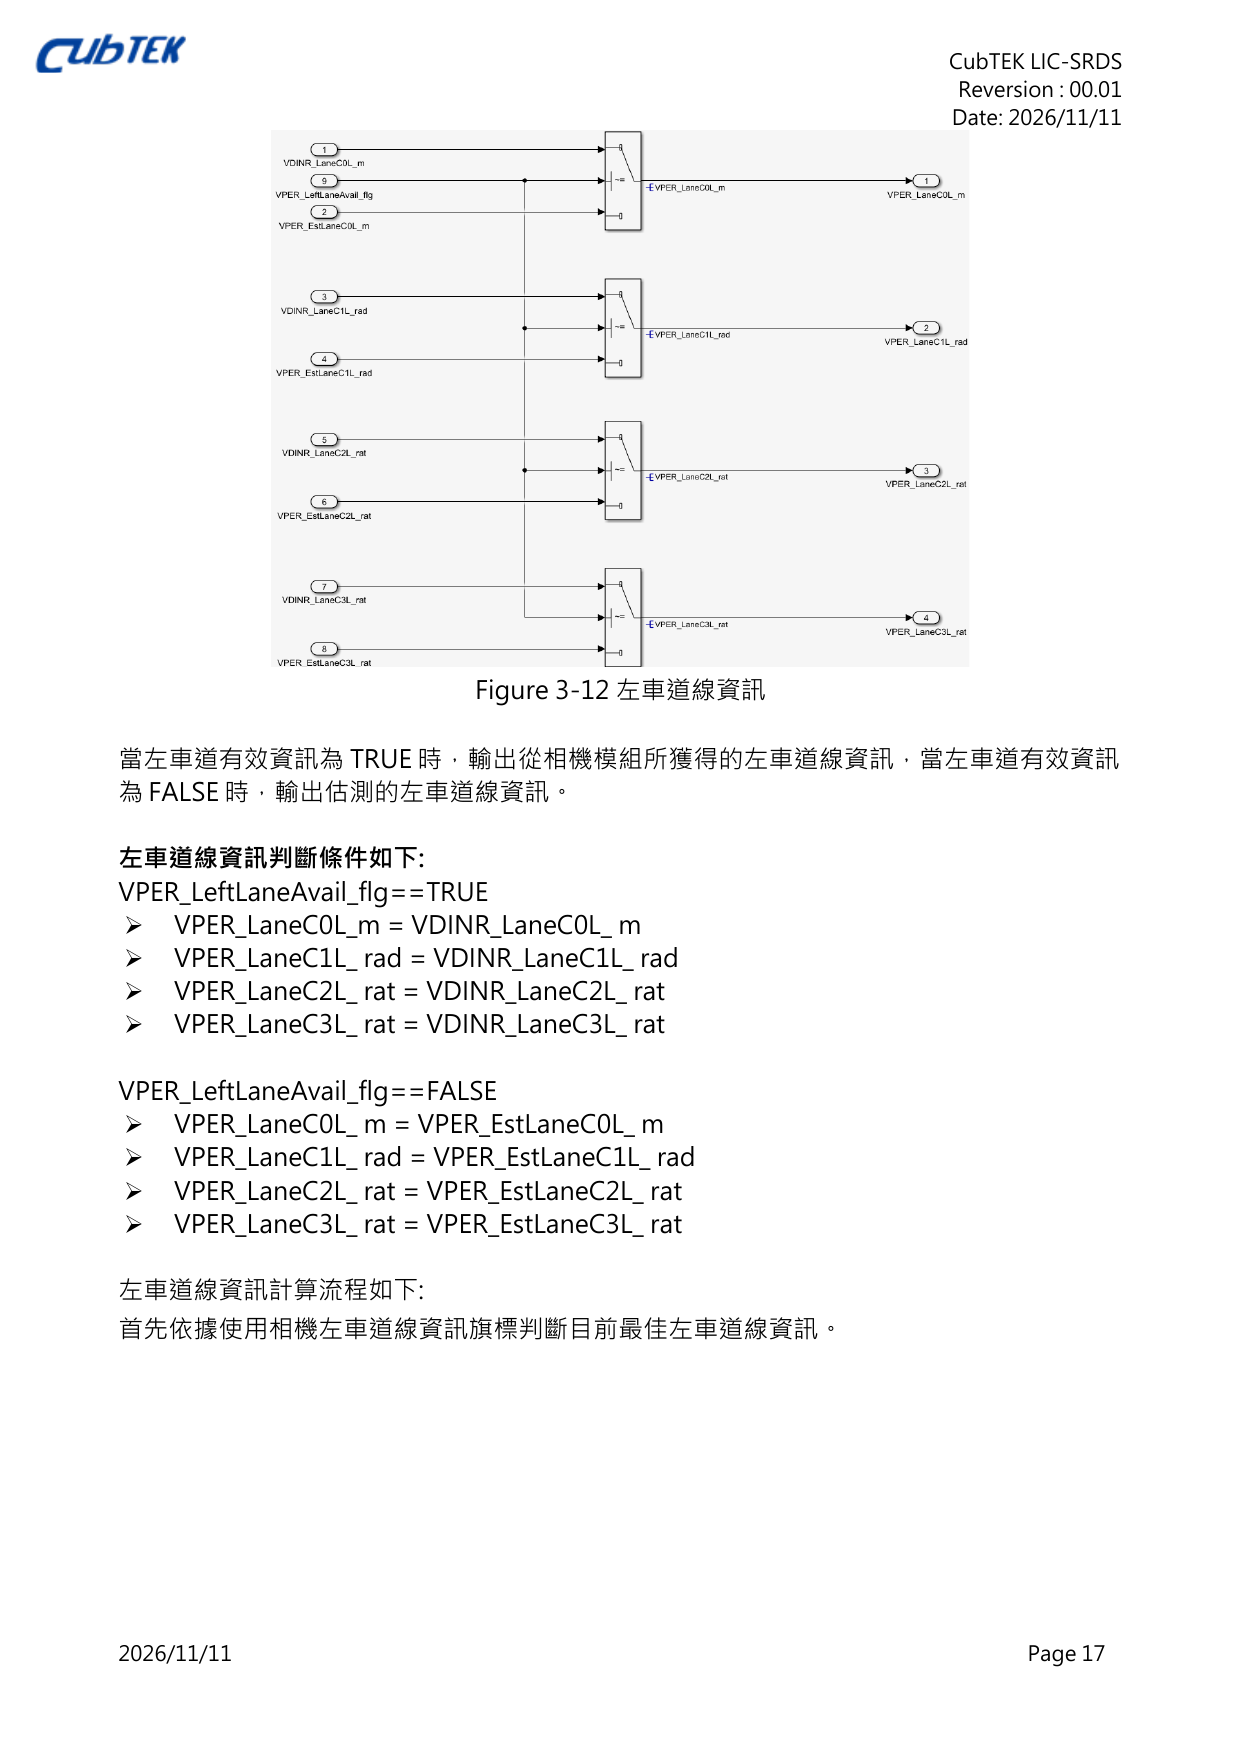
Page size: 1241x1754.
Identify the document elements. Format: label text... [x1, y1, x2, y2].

list VPER_LaneC1L_ rad = VPER_EstLaneC1L_ rad [124, 1140, 1122, 1173]
text 首先依據使用相機左車道線資訊旗標判斷目前最佳左車道線資訊。 [118, 1311, 1122, 1344]
text 左車道線資訊計算流程如下: [118, 1273, 1122, 1306]
list VPER_LaneC3L_ rat = VPER_EstLaneC3L_ rat [124, 1206, 1122, 1239]
picture [28, 25, 188, 71]
list VPER_LaneC0L_ m = VPER_EstLaneC0L_ m [124, 1107, 1122, 1140]
list VPER_LaneC0L_m = VDINR_LaneC0L_ m [124, 907, 1122, 941]
picture [271, 130, 970, 667]
list VPER_LaneC1L_ rad = VDINR_LaneC1L_ rad [124, 941, 1122, 974]
list VPER_LaneC3L_ rat = VDINR_LaneC3L_ rat [124, 1007, 1122, 1040]
text 當左車道有效資訊為TRUE時，輸出從相機模組所獲得的左車道線資訊，當左車道有效資訊為FALSE時，輸出估測的左車道線資訊。 [118, 741, 1122, 808]
list VPER_LaneC2L_ rat = VPER_EstLaneC2L_ rat [124, 1173, 1122, 1206]
text VPER_LeftLaneAvail_flg==FALSE [118, 1073, 1122, 1107]
text 左車道線資訊判斷條件如下: [118, 841, 1122, 874]
text VPER_LeftLaneAvail_flg==TRUE [118, 874, 1122, 907]
text Figure 3-12 左車道線資訊 [118, 666, 1122, 708]
list VPER_LaneC2L_ rat = VDINR_LaneC2L_ rat [124, 974, 1122, 1007]
